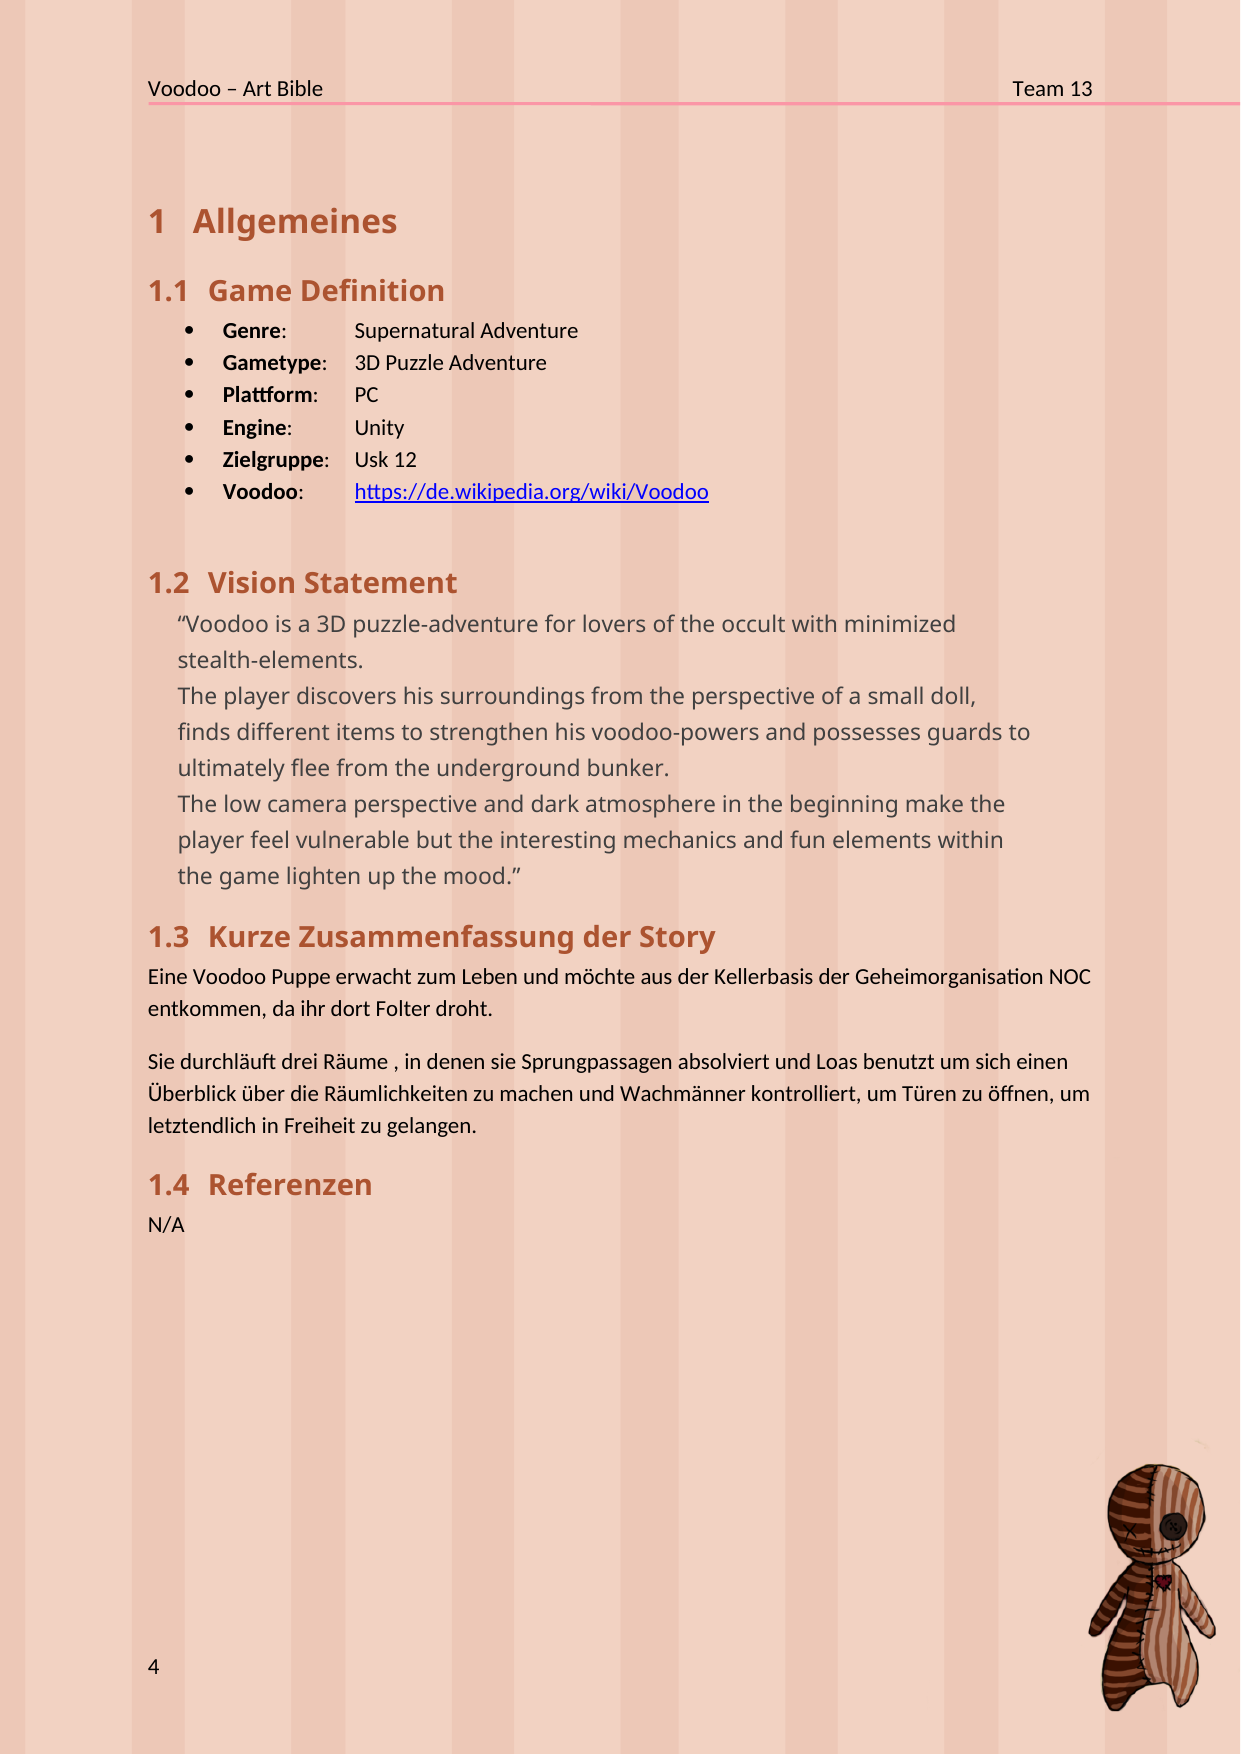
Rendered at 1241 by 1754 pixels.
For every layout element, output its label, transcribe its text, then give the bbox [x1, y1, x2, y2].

subtitle Vision Statement [148, 562, 1093, 602]
text “Voodoo is a 3D puzzle-adventure for lovers of the occult with minimized stealth-elements. The player discovers his surroundings from the perspective of a small doll, finds different items to strengthen his voodoo-powers and possesses guards to ultimately flee from the underground bunker. The low camera perspective and dark atmosphere in the beginning make the player feel vulnerable but the interesting mechanics and fun elements within the game lighten up the mood.” [177, 608, 1033, 891]
list Genre: Supernatural Adventure [185, 316, 1093, 344]
text N/A [148, 1210, 1093, 1238]
list Engine: Unity [185, 413, 1093, 441]
list Gametype: 3D Puzzle Adventure [185, 348, 1093, 376]
list Plattform: PC [185, 381, 1093, 409]
subtitle Game Definition [148, 271, 1093, 310]
subtitle Allgemeines [148, 198, 1093, 243]
list Voodoo: https://de.wikipedia.org/wiki/Voodoo [185, 477, 1093, 505]
text Sie durchläuft drei Räume , in denen sie Sprungpassagen absolviert und Loas benutzt um sich einen Überblick über die Räumlichkeiten zu machen und Wachmänner kontrolliert, um Türen zu öffnen, um letztendlich in Freiheit zu gelangen. [148, 1047, 1093, 1139]
list Zielgruppe: Usk 12 [185, 445, 1093, 473]
subtitle Referenzen [148, 1164, 1093, 1204]
picture [0, 0, 1241, 1754]
subtitle Kurze Zusammenfassung der Story [148, 916, 1093, 956]
text Eine Voodoo Puppe erwacht zum Leben und möchte aus der Kellerbasis der Geheimorganisation NOC entkommen, da ihr dort Folter droht. [148, 962, 1093, 1022]
